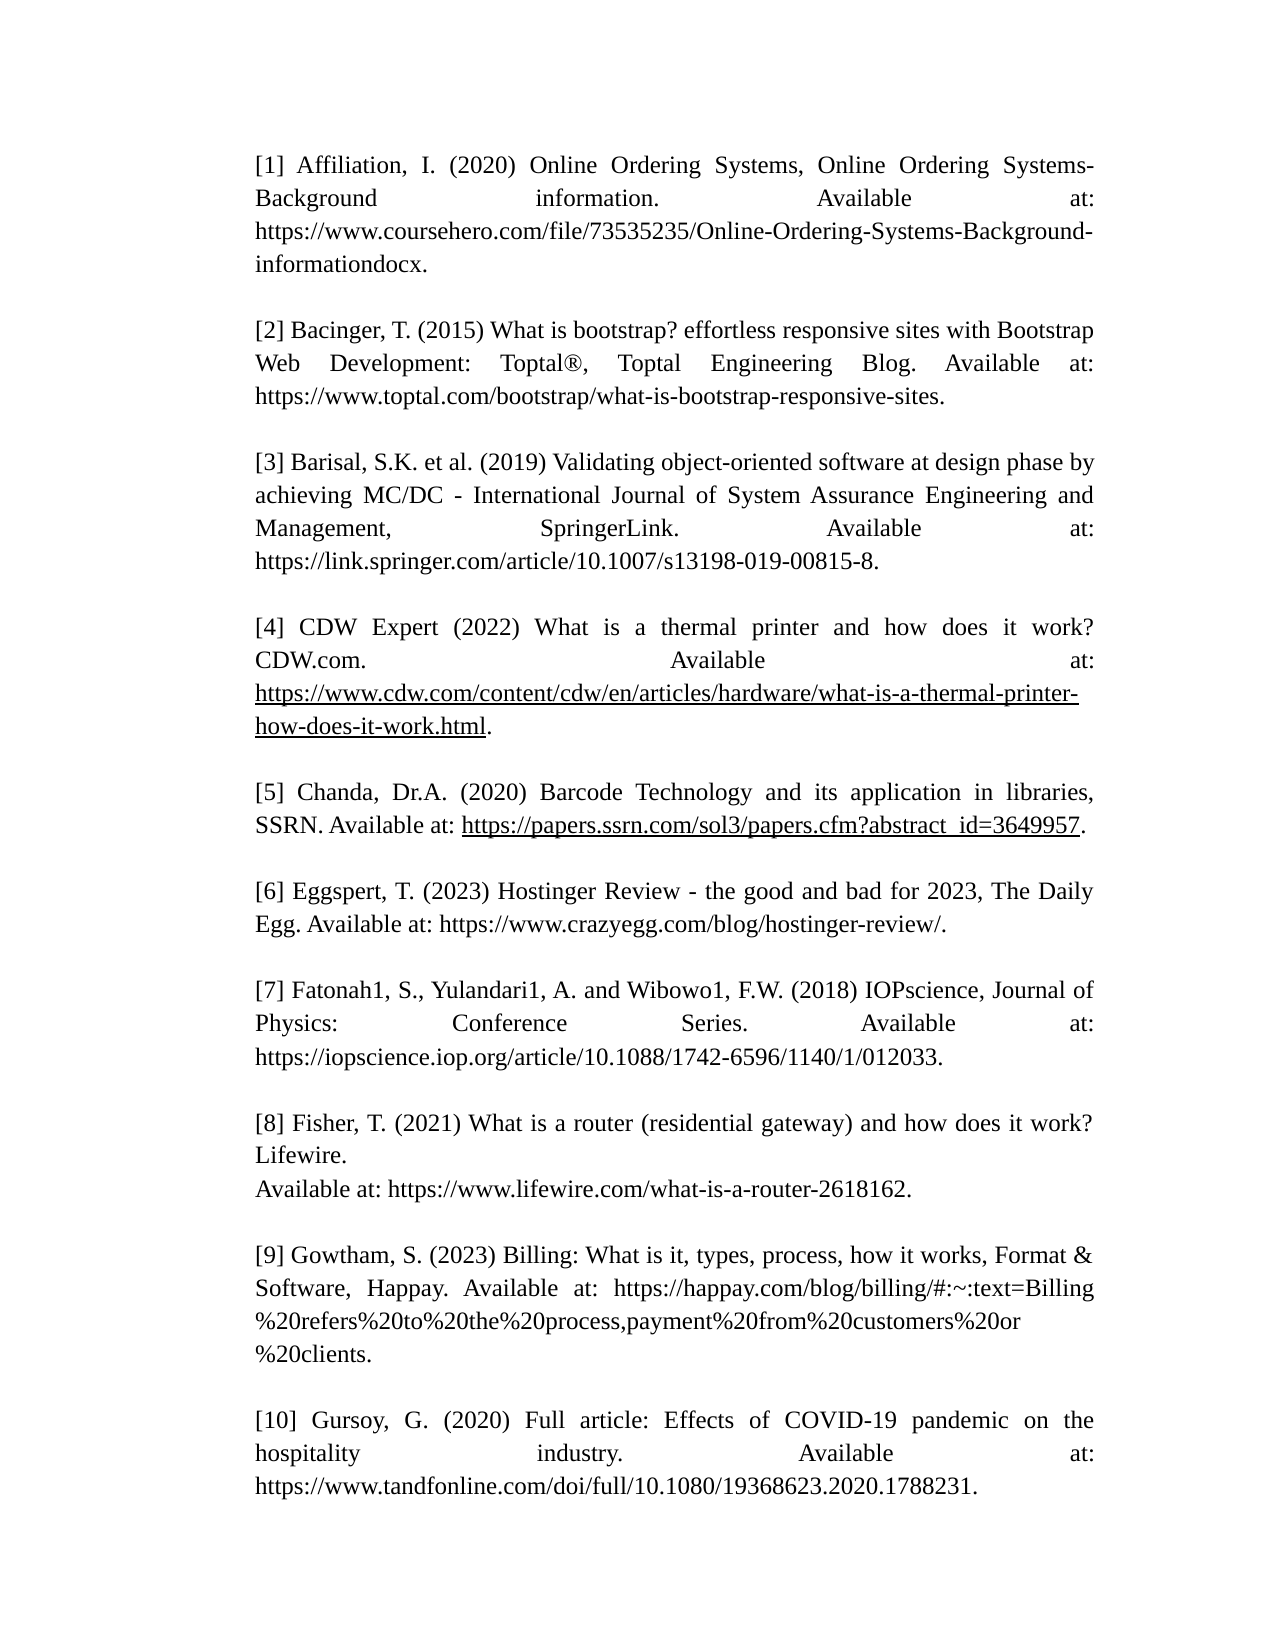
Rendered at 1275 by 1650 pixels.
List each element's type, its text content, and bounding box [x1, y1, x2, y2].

text [7] Fatonah1, S., Yulandari1, A. and Wibowo1, F.W. (2018) IOPscience, Journal of Physics: Conference Series. Available at: https://iopscience.iop.org/article/10.1088/1742-6596/1140/1/012033. [255, 976, 1095, 1070]
text [5] Chanda, Dr.A. (2020) Barcode Technology and its application in libraries, SSRN. Available at: https://papers.ssrn.com/sol3/papers.cfm?abstract_id=3649957. [255, 777, 1095, 839]
text [8] Fisher, T. (2021) What is a router (residential gateway) and how does it work? Lifewire. [255, 1108, 1095, 1169]
text [3] Barisal, S.K. et al. (2019) Validating object-oriented software at design phase by achieving MC/DC - International Journal of System Assurance Engineering and Management, SpringerLink. Available at: https://link.springer.com/article/10.1007/s13198-019-00815-8. [255, 447, 1095, 575]
text [9] Gowtham, S. (2023) Billing: What is it, types, process, how it works, Format & Software, Happay. Available at: https://happay.com/blog/billing/#:~:text=Billing%20refers%20to%20the%20process,payment%20from%20customers%20or%20clients. [255, 1240, 1095, 1367]
text [2] Bacinger, T. (2015) What is bootstrap? effortless responsive sites with Bootstrap Web Development: Toptal®, Toptal Engineering Blog. Available at: https://www.toptal.com/bootstrap/what-is-bootstrap-responsive-sites. [255, 315, 1095, 410]
text [4] CDW Expert (2022) What is a thermal printer and how does it work? CDW.com. Available at: https://www.cdw.com/content/cdw/en/articles/hardware/what-is-a-thermal-printer-how-does-it-work.html. [255, 612, 1095, 740]
text [6] Eggspert, T. (2023) Hostinger Review - the good and bad for 2023, The Daily Egg. Available at: https://www.crazyegg.com/blog/hostinger-review/. [255, 876, 1095, 938]
text [1] Affiliation, I. (2020) Online Ordering Systems, Online Ordering Systems-Background information. Available at: https://www.coursehero.com/file/73535235/Online-Ordering-Systems-Background-informationdocx. [255, 150, 1095, 278]
text [10] Gursoy, G. (2020) Full article: Effects of COVID-19 pandemic on the hospitality industry. Available at: https://www.tandfonline.com/doi/full/10.1080/19368623.2020.1788231. [255, 1405, 1095, 1499]
text Available at: https://www.lifewire.com/what-is-a-router-2618162. [255, 1174, 1095, 1202]
